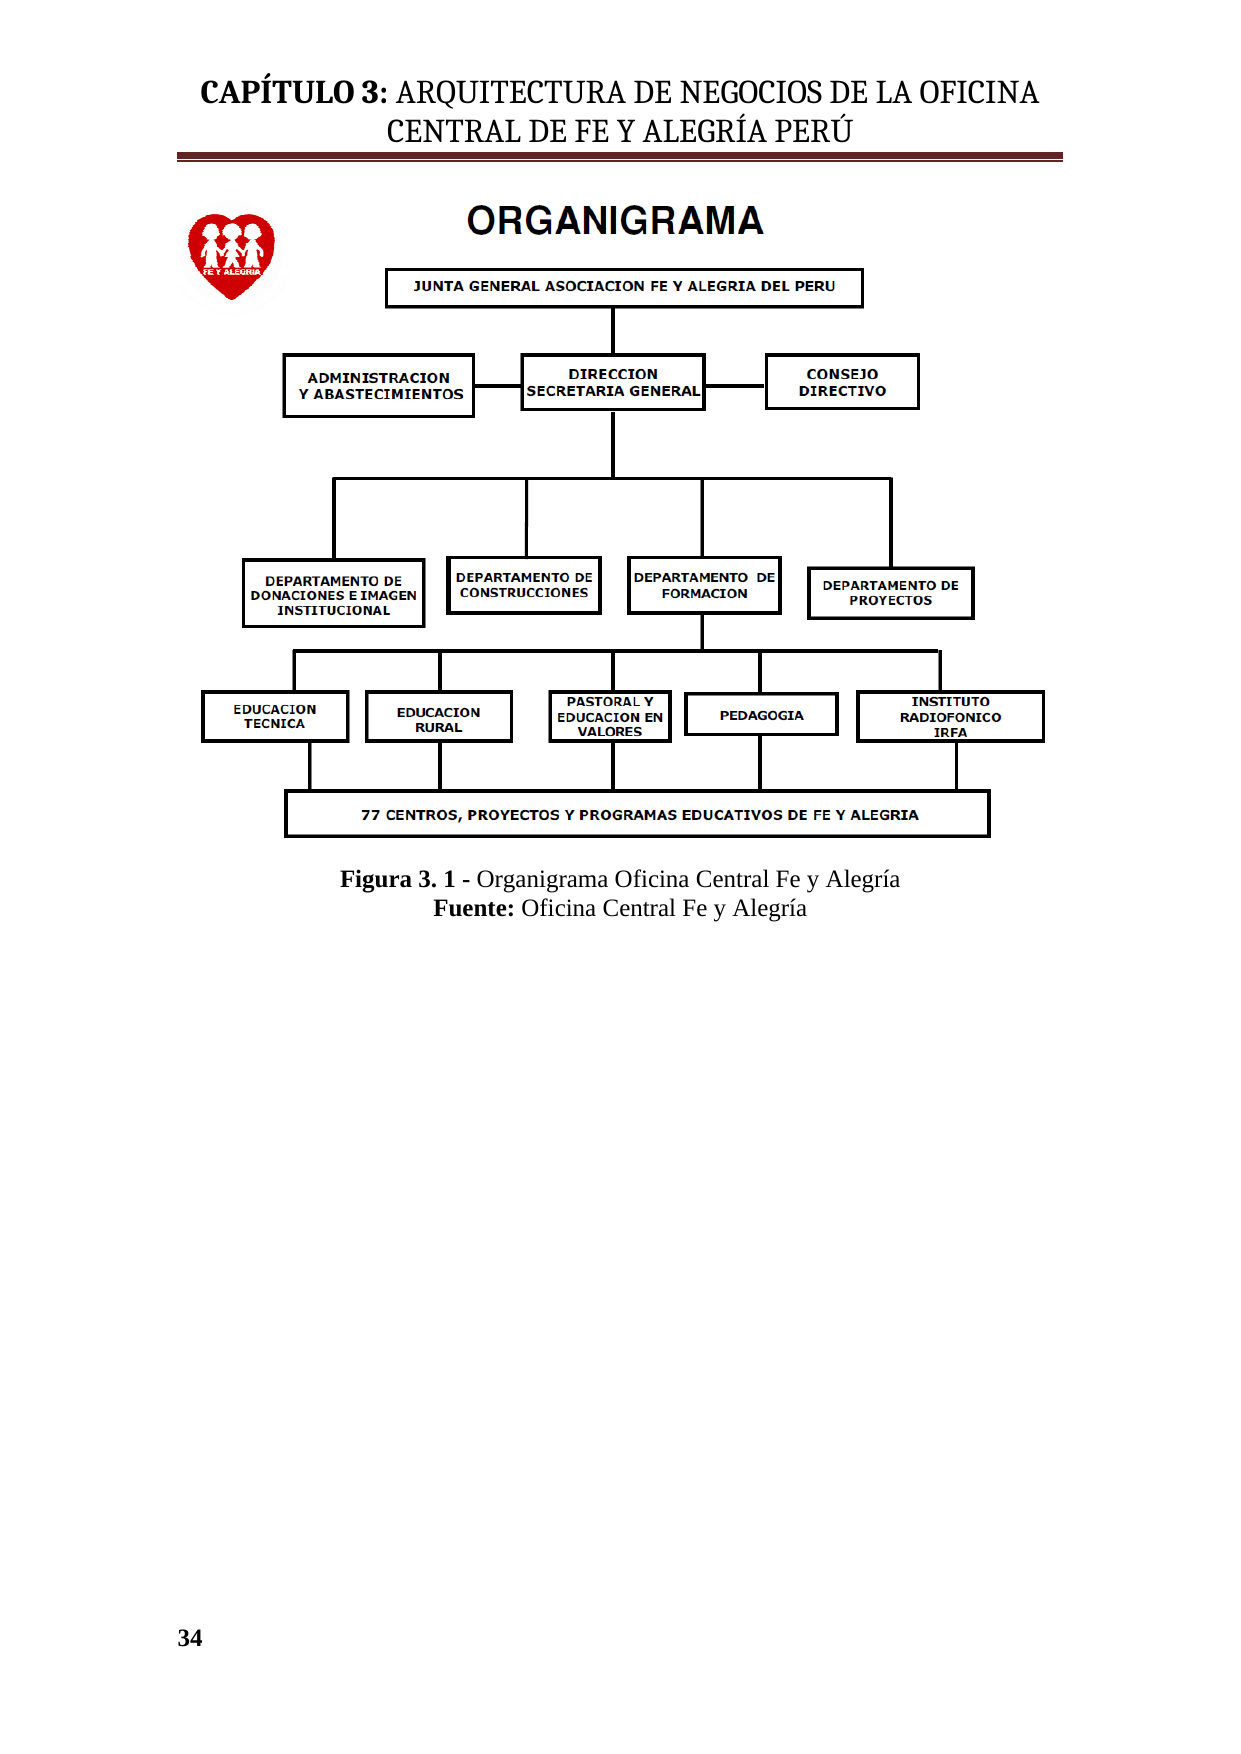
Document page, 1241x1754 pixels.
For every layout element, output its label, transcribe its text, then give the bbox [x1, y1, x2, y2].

text Figura 3. 1 - Organigrama Oficina Central Fe y Alegría [177, 864, 1063, 893]
picture [178, 190, 1062, 864]
text Fuente: Oficina Central Fe y Alegría [177, 893, 1063, 922]
